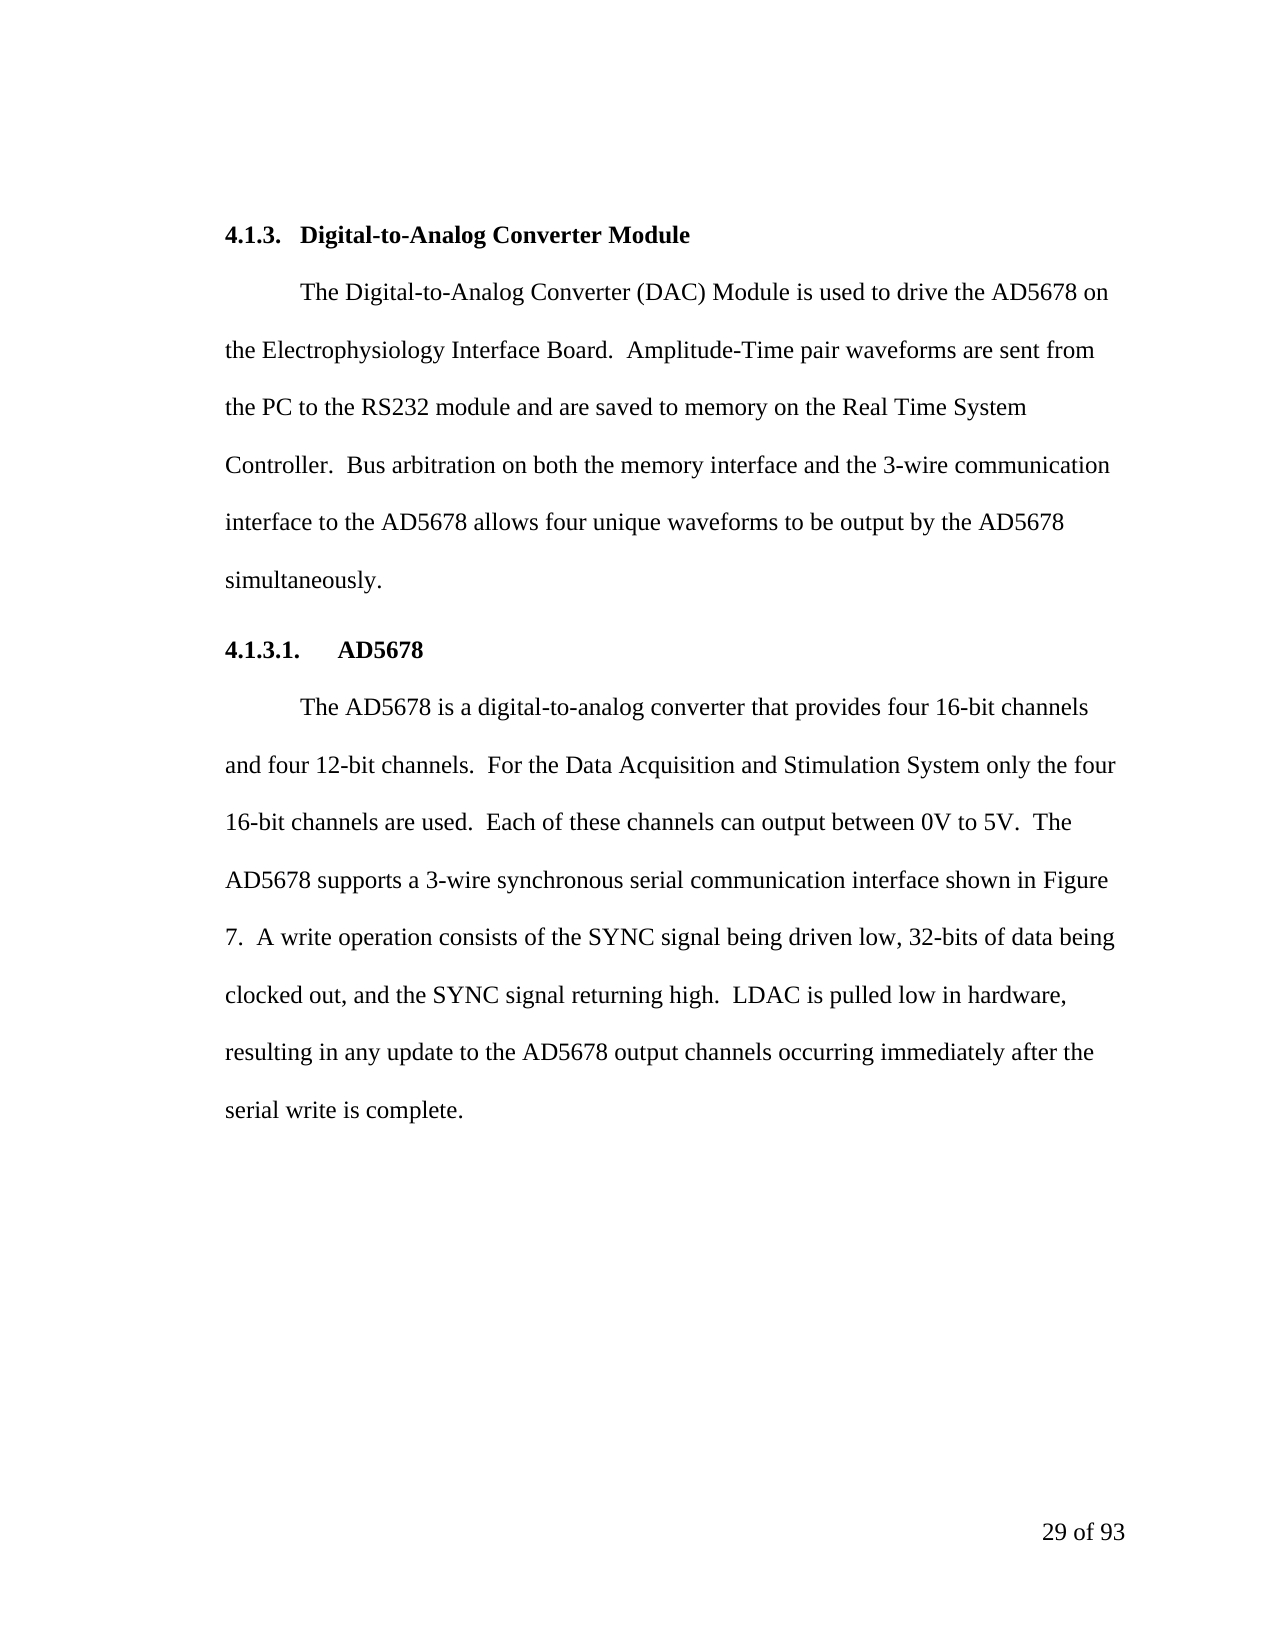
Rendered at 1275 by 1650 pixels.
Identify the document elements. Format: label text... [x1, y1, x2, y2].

subtitle AD5678 [225, 635, 1125, 664]
text The Digital-to-Analog Converter (DAC) Module is used to drive the AD5678 on the Electrophysiology Interface Board. Amplitude-Time pair waveforms are sent from the PC to the RS232 module and are saved to memory on the Real Time System Controller. Bus arbitration on both the memory interface and the 3-wire communication interface to the AD5678 allows four unique waveforms to be output by the AD5678 simultaneously. [225, 277, 1125, 594]
subtitle Digital-to-Analog Converter Module [225, 220, 1125, 249]
